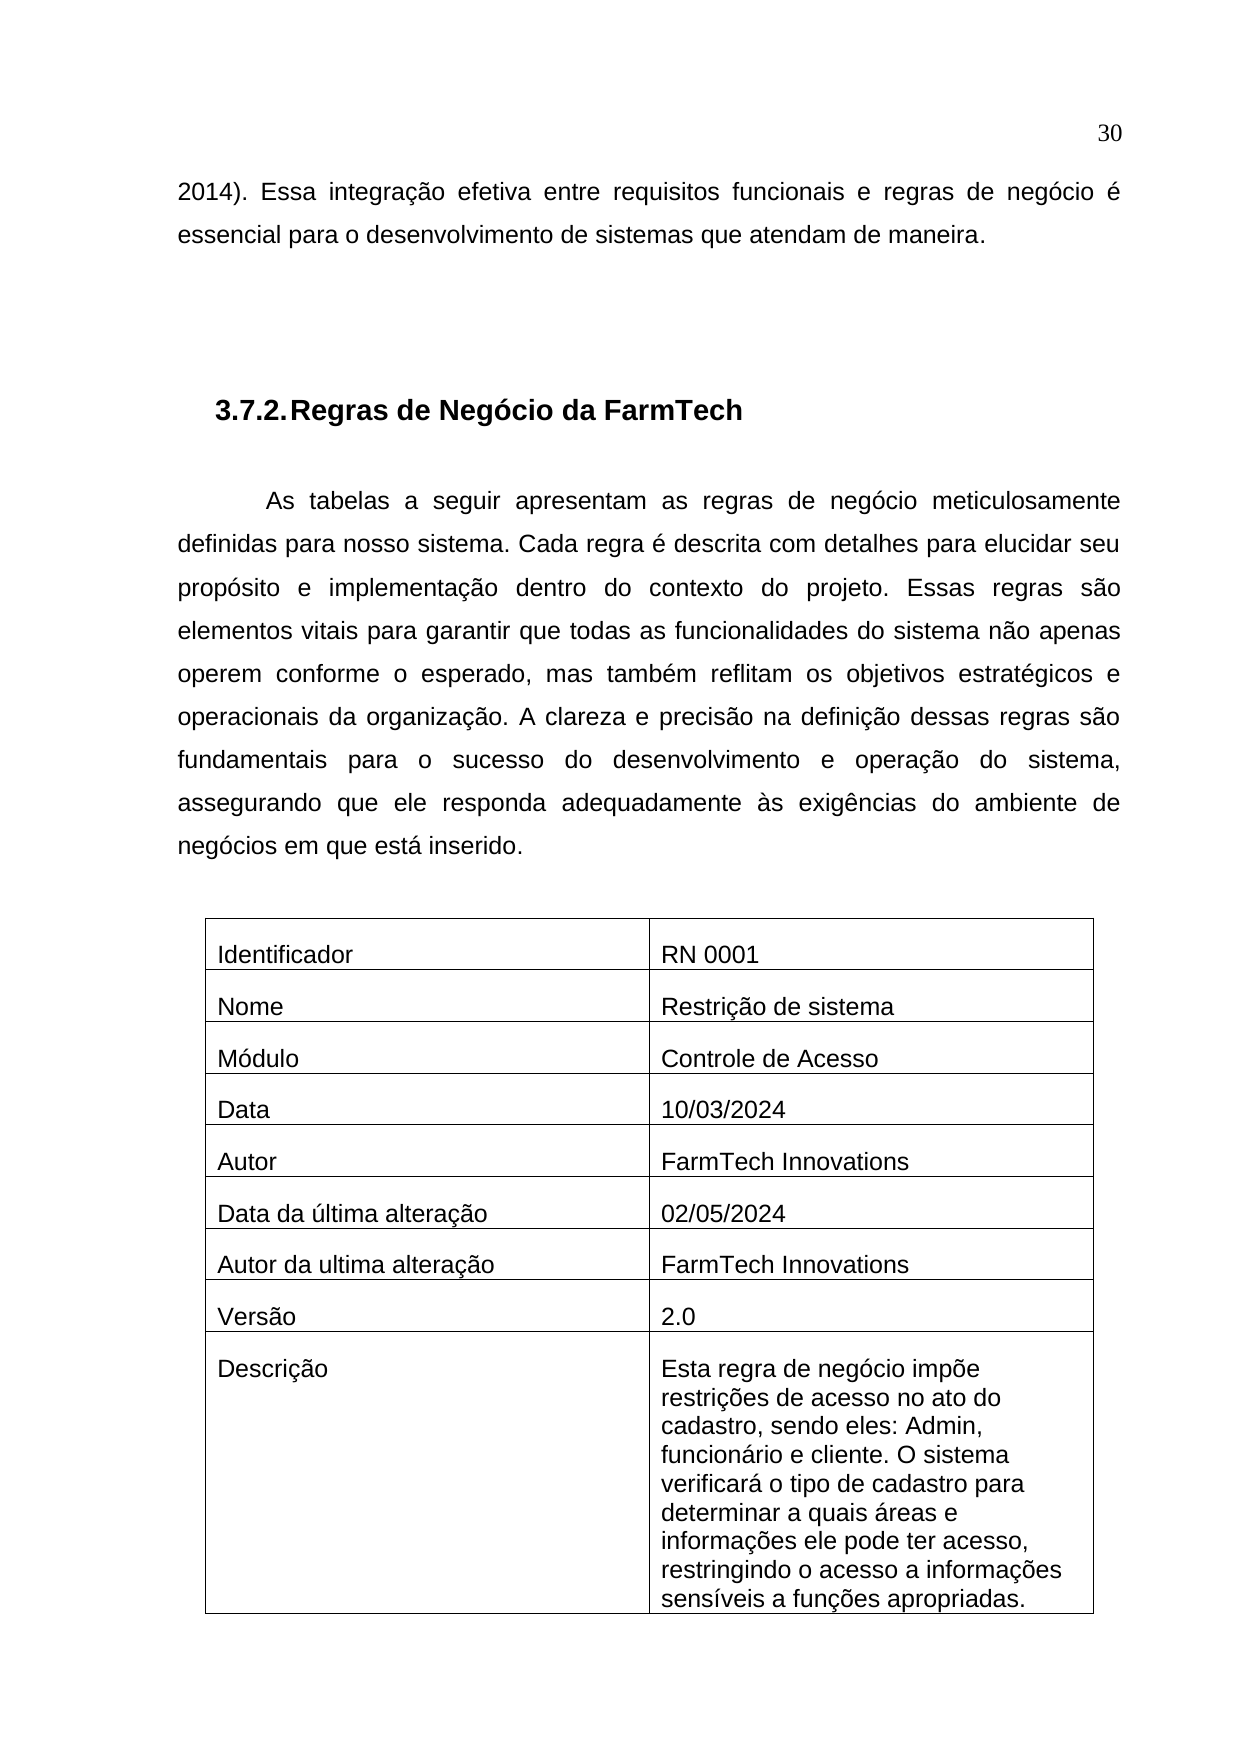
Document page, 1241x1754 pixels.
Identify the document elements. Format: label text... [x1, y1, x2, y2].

table_cell 10/03/2024 [650, 1074, 1093, 1124]
table_cell Autor [206, 1125, 649, 1176]
text As tabelas a seguir apresentam as regras de negócio meticulosamente definidas para nosso sistema. Cada regra é descrita com detalhes para elucidar seu propósito e implementação dentro do contexto do projeto. Essas regras são elementos vitais para garantir que todas as funcionalidades do sistema não apenas operem conforme o esperado, mas também reflitam os objetivos estratégicos e operacionais da organização. A clareza e precisão na definição dessas regras são fundamentais para o sucesso do desenvolvimento e operação do sistema, assegurando que ele responda adequadamente às exigências do ambiente de negócios em que está inserido. [177, 486, 1122, 860]
table_cell Autor da ultima alteração [206, 1229, 649, 1279]
table_cell Módulo [206, 1022, 649, 1072]
table_cell Controle de Acesso [650, 1022, 1093, 1072]
table_cell FarmTech Innovations [650, 1125, 1093, 1176]
table_cell Descrição [206, 1332, 649, 1612]
table_cell Versão [206, 1280, 649, 1331]
table_cell Nome [206, 970, 649, 1021]
table_cell Esta regra de negócio impõe restrições de acesso no ato do cadastro, sendo eles: Admin, funcionário e cliente. O sistema verificará o tipo de cadastro para determinar a quais áreas e informações ele pode ter acesso, restringindo o acesso a informações sensíveis a funções apropriadas. [650, 1332, 1093, 1612]
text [177, 177, 1122, 249]
subtitle Regras de Negócio da FarmTech [215, 393, 1122, 426]
table_cell 02/05/2024 [650, 1177, 1093, 1227]
table_cell Data da última alteração [206, 1177, 649, 1227]
table_cell Data [206, 1074, 649, 1124]
table_cell 2.0 [650, 1280, 1093, 1331]
table_header Identificador [206, 919, 649, 969]
table_cell FarmTech Innovations [650, 1229, 1093, 1279]
table_cell Restrição de sistema [650, 970, 1093, 1021]
table_header RN 0001 [650, 919, 1093, 969]
